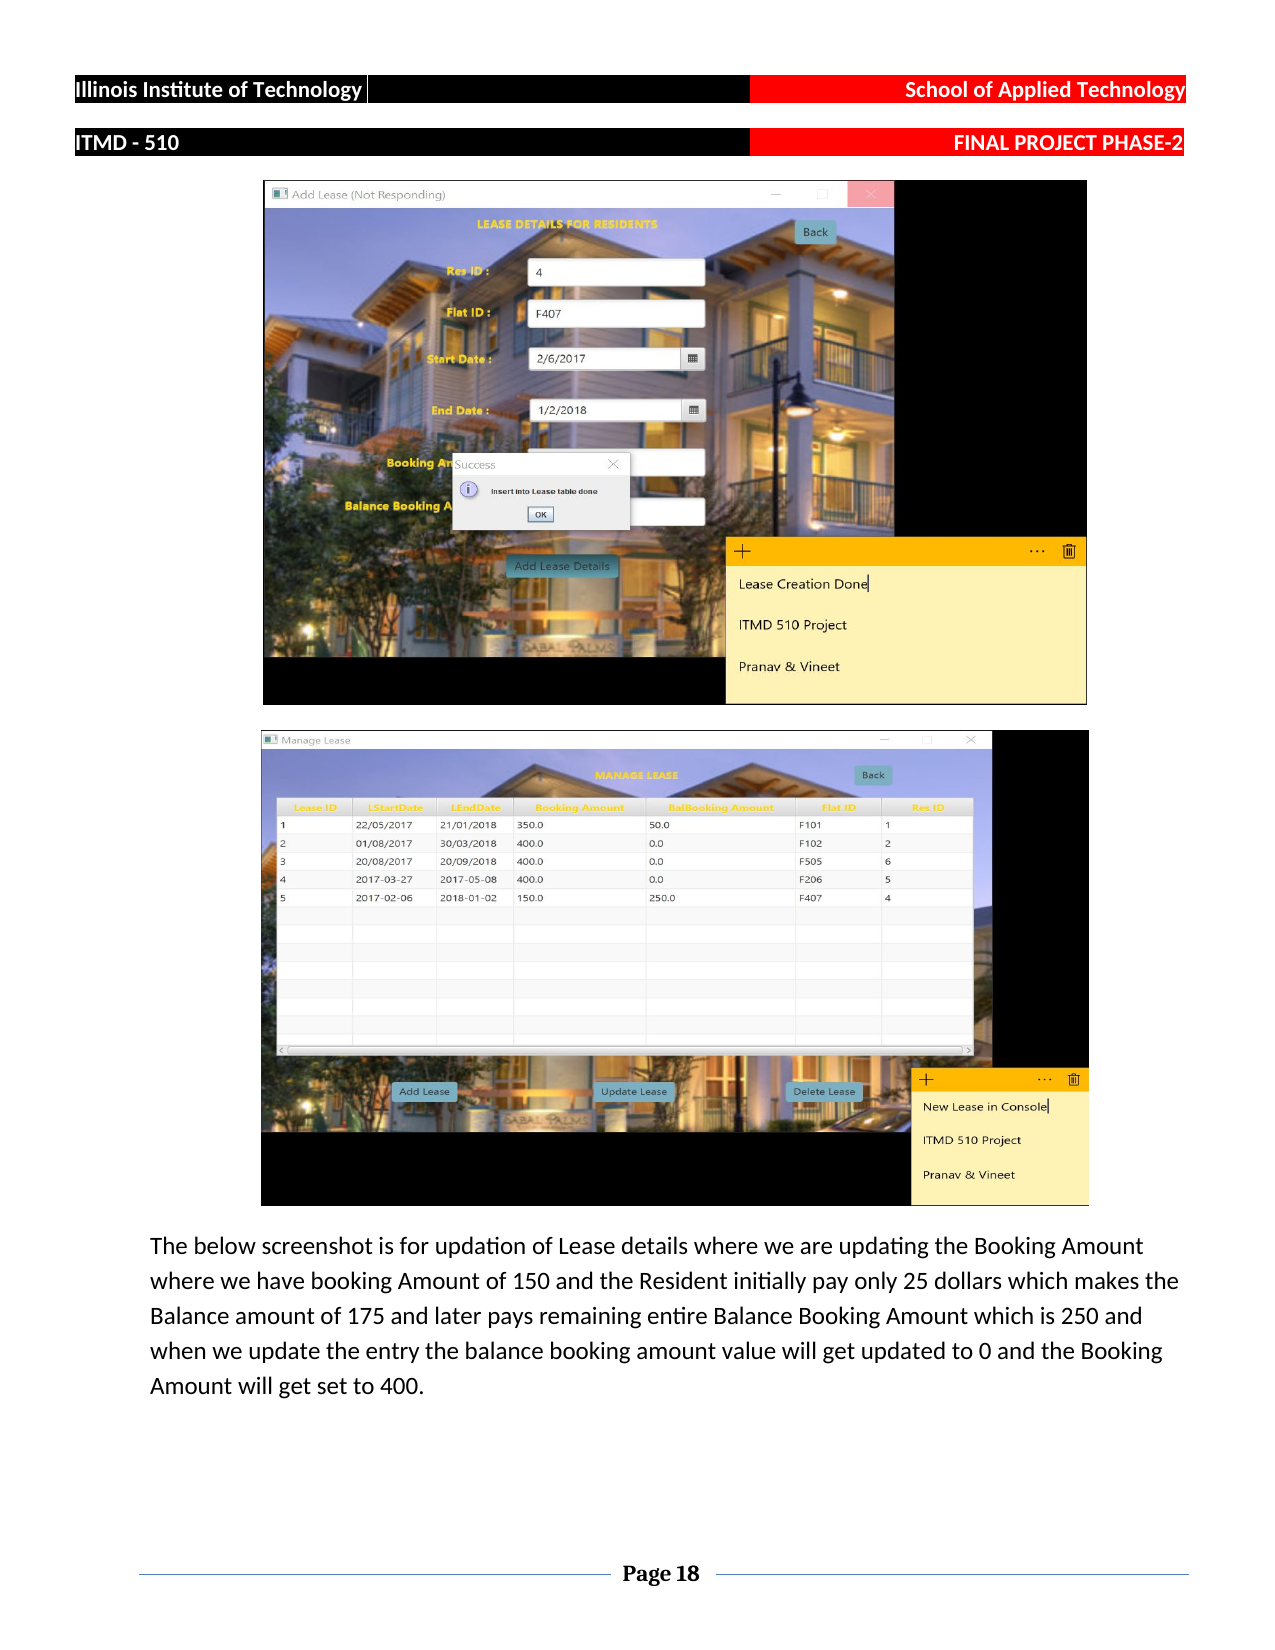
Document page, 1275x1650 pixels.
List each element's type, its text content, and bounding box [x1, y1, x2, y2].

picture [263, 180, 1087, 705]
text The below screenshot is for updation of Lease details where we are updating the Booking Amount where we have booking Amount of 150 and the Resident initially pay only 25 dollars which makes the Balance amount of 175 and later pays remaining entire Balance Booking Amount which is 250 and when we update the entry the balance booking amount value will get updated to 0 and the Booking Amount will get set to 400. [150, 1230, 1200, 1401]
picture [261, 730, 1089, 1206]
